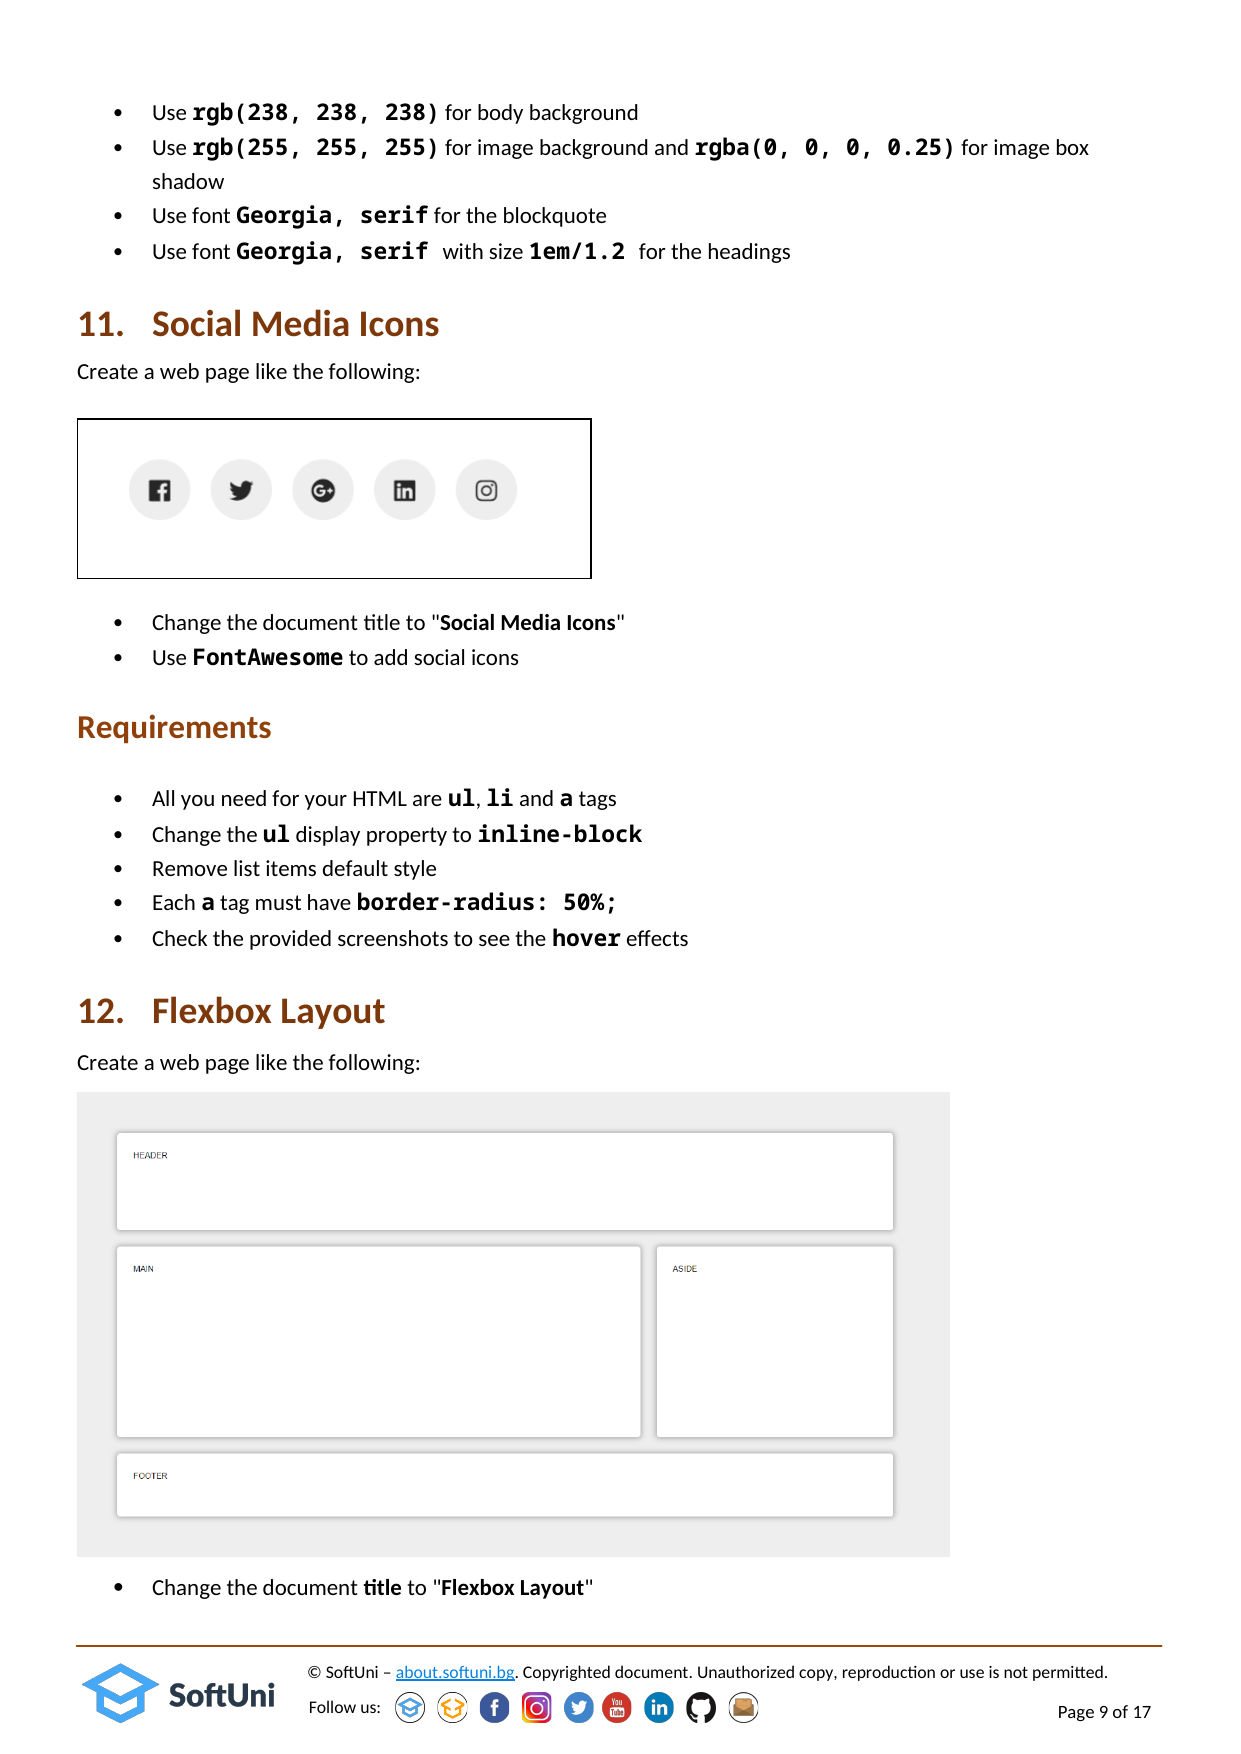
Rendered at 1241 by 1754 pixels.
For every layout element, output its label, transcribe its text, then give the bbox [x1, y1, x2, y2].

list Use rgb(238, 238, 238) for body background [114, 95, 1163, 127]
text Create a web page like the following: [77, 1048, 1163, 1076]
picture [395, 1692, 425, 1723]
list All you need for your HTML are ul, li and a tags [114, 782, 1163, 813]
list Use rgb(255, 255, 255) for image background and rgba(0, 0, 0, 0.25) for image box shadow [114, 131, 1163, 195]
list Each a tag must have border-radius: 50%; [114, 886, 1163, 917]
picture [644, 1692, 653, 1701]
list Use FontAwesome to add social icons [114, 641, 1163, 672]
picture [602, 1692, 632, 1723]
picture [564, 1692, 594, 1723]
picture [644, 1714, 653, 1723]
list Change the ul display property to inline-block [114, 818, 1163, 849]
subtitle Social Media Icons [77, 300, 1163, 346]
picture [78, 420, 590, 578]
list Check the provided screenshots to see the hover effects [114, 922, 1163, 953]
picture [658, 1705, 667, 1714]
list Change the document title to "Flexbox Layout" [114, 1573, 1163, 1601]
picture [76, 1092, 950, 1557]
subtitle Requirements [77, 706, 1163, 747]
picture [665, 1692, 674, 1701]
picture [665, 1714, 674, 1723]
list Use font Georgia, serif with size 1em/1.2 for the headings [114, 235, 1163, 266]
picture [728, 1692, 759, 1723]
subtitle Flexbox Layout [77, 987, 1163, 1033]
picture [437, 1692, 468, 1723]
list Use font Georgia, serif for the blockquote [114, 199, 1163, 230]
picture [522, 1692, 552, 1723]
picture [686, 1692, 716, 1723]
picture [479, 1692, 510, 1723]
list Remove list items default style [114, 854, 1163, 882]
list Change the document title to "Social Media Icons" [114, 608, 1163, 637]
picture [75, 1658, 281, 1729]
text Create a web page like the following: [77, 357, 1163, 385]
